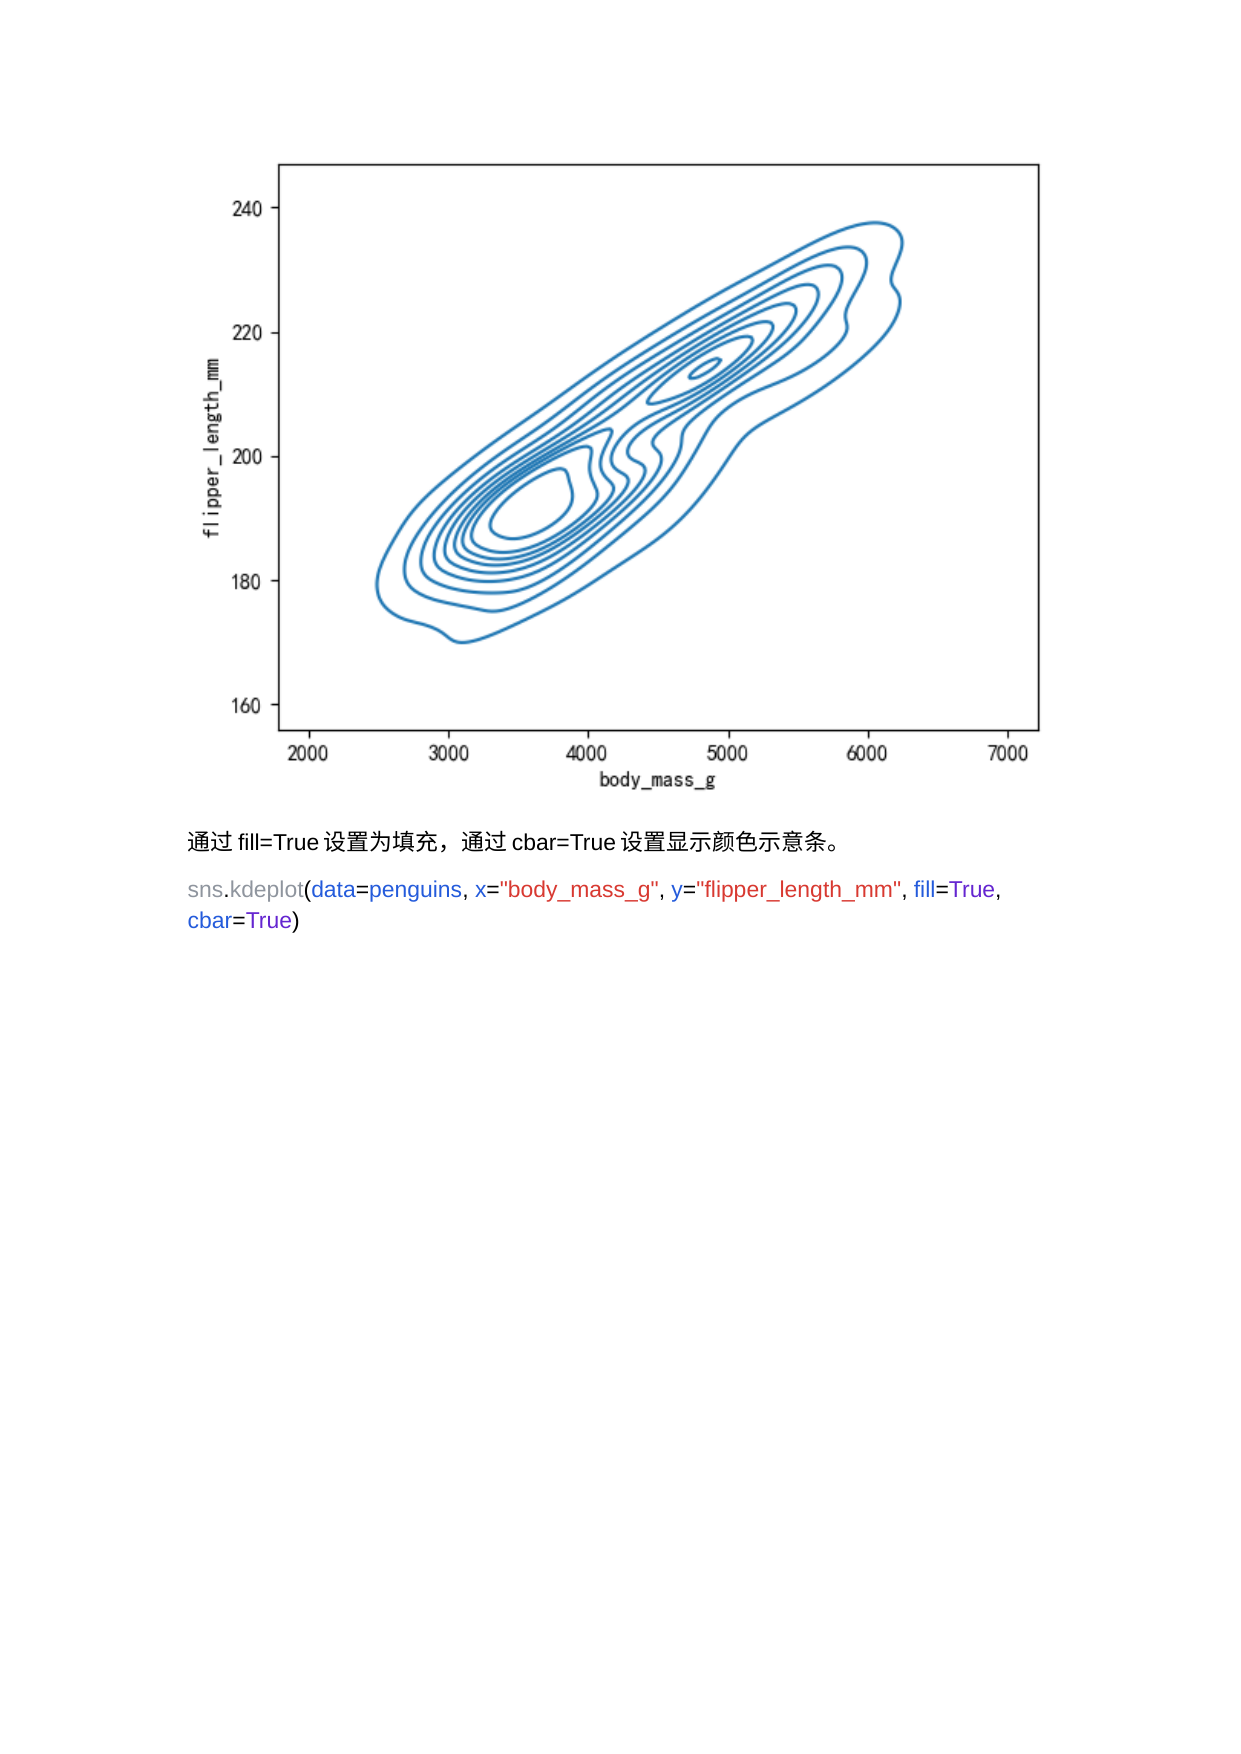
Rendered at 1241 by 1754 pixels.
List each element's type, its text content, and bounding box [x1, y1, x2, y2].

text sns.kdeplot(data=penguins, x="body_mass_g", y="flipper_length_mm", fill=True, cbar=True) [187, 876, 1053, 934]
picture [188, 150, 1052, 805]
text 通过fill=True设置为填充，通过cbar=True设置显示颜色示意条。 [187, 823, 1053, 857]
